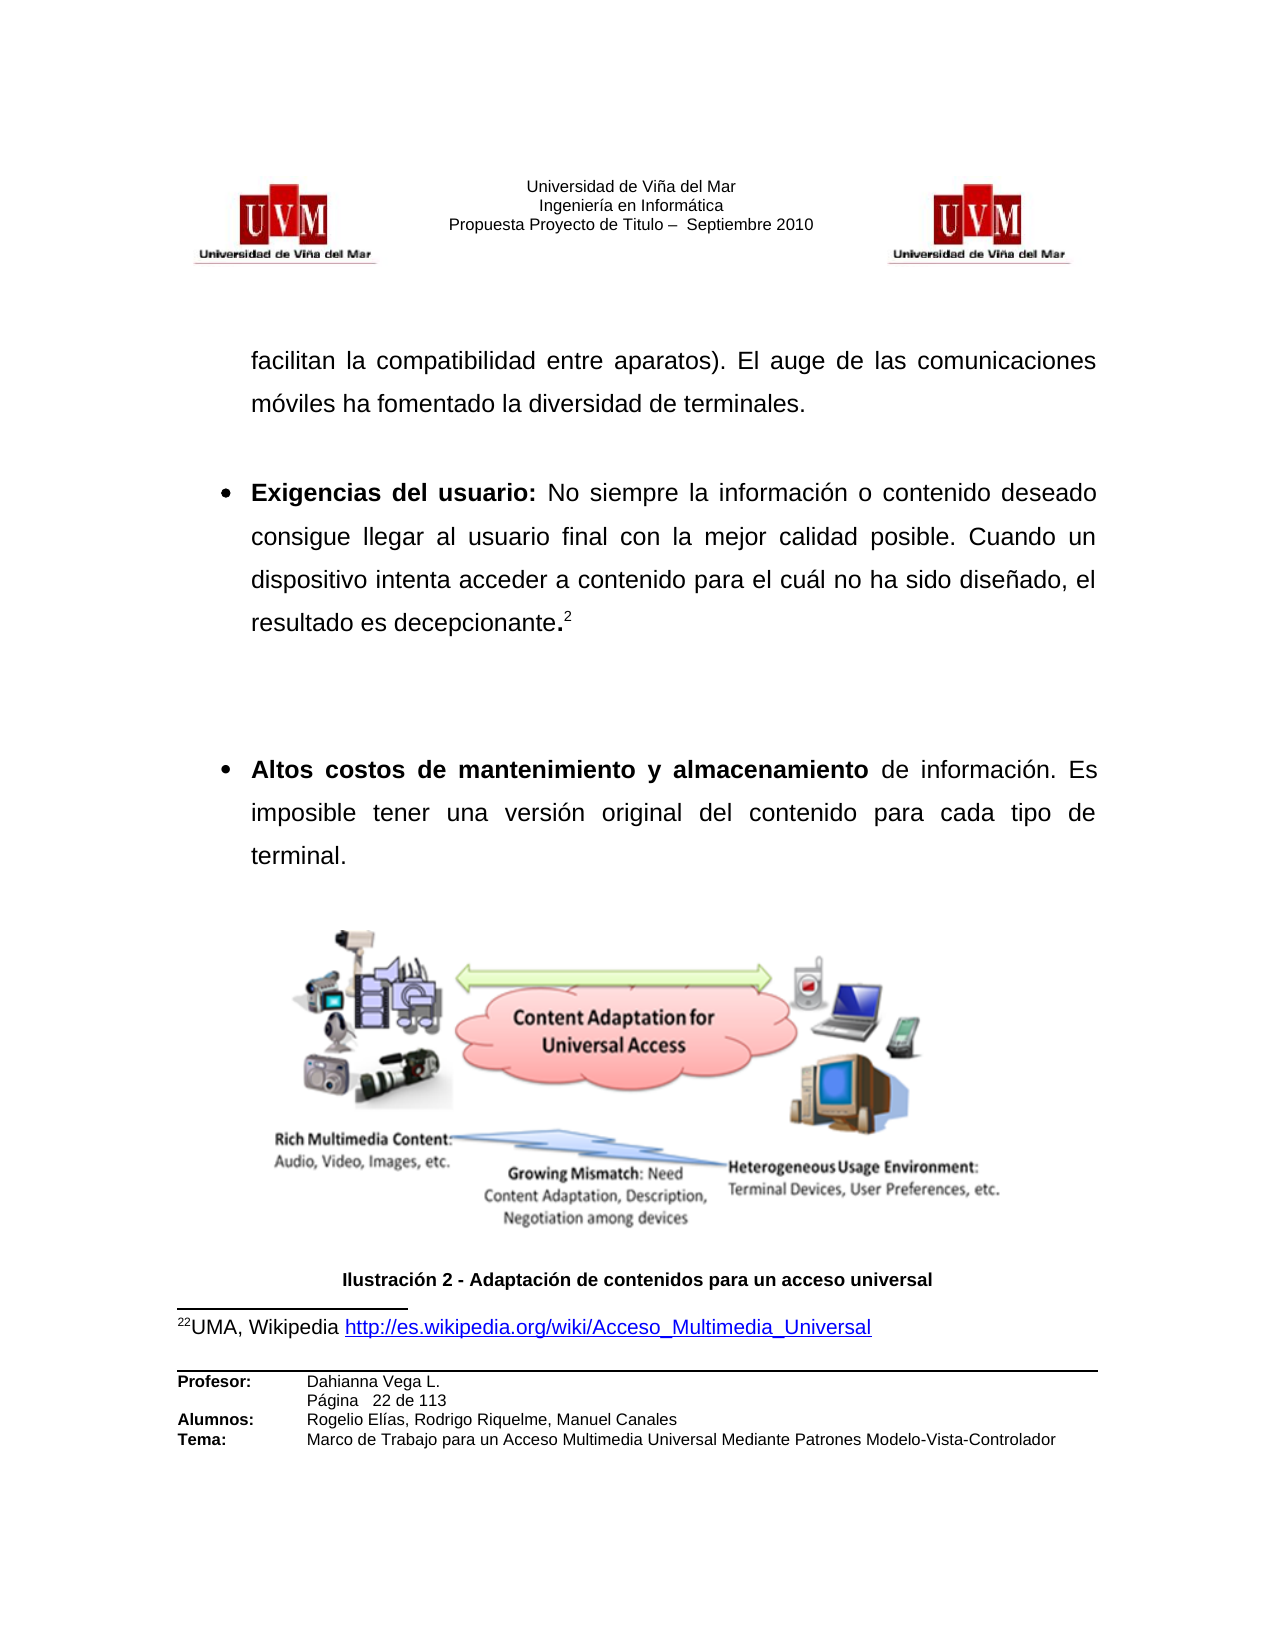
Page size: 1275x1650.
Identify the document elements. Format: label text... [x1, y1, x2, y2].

text Ilustración 2 - Adaptación de contenidos para un acceso universal [177, 1268, 1098, 1290]
list Exigencias del usuario: No siempre la información o contenido deseado consigue llegar al usuario final con la mejor calidad posible. Cuando un dispositivo intenta acceder a contenido para el cuál no ha sido diseñado, el resultado es decepcionante. [221, 478, 1098, 637]
picture [177, 176, 390, 267]
picture [871, 176, 1084, 267]
picture [265, 930, 1011, 1234]
list Altos costos de mantenimiento y almacenamiento de información. Es imposible tener una versión original del contenido para cada tipo de terminal. [221, 755, 1098, 870]
